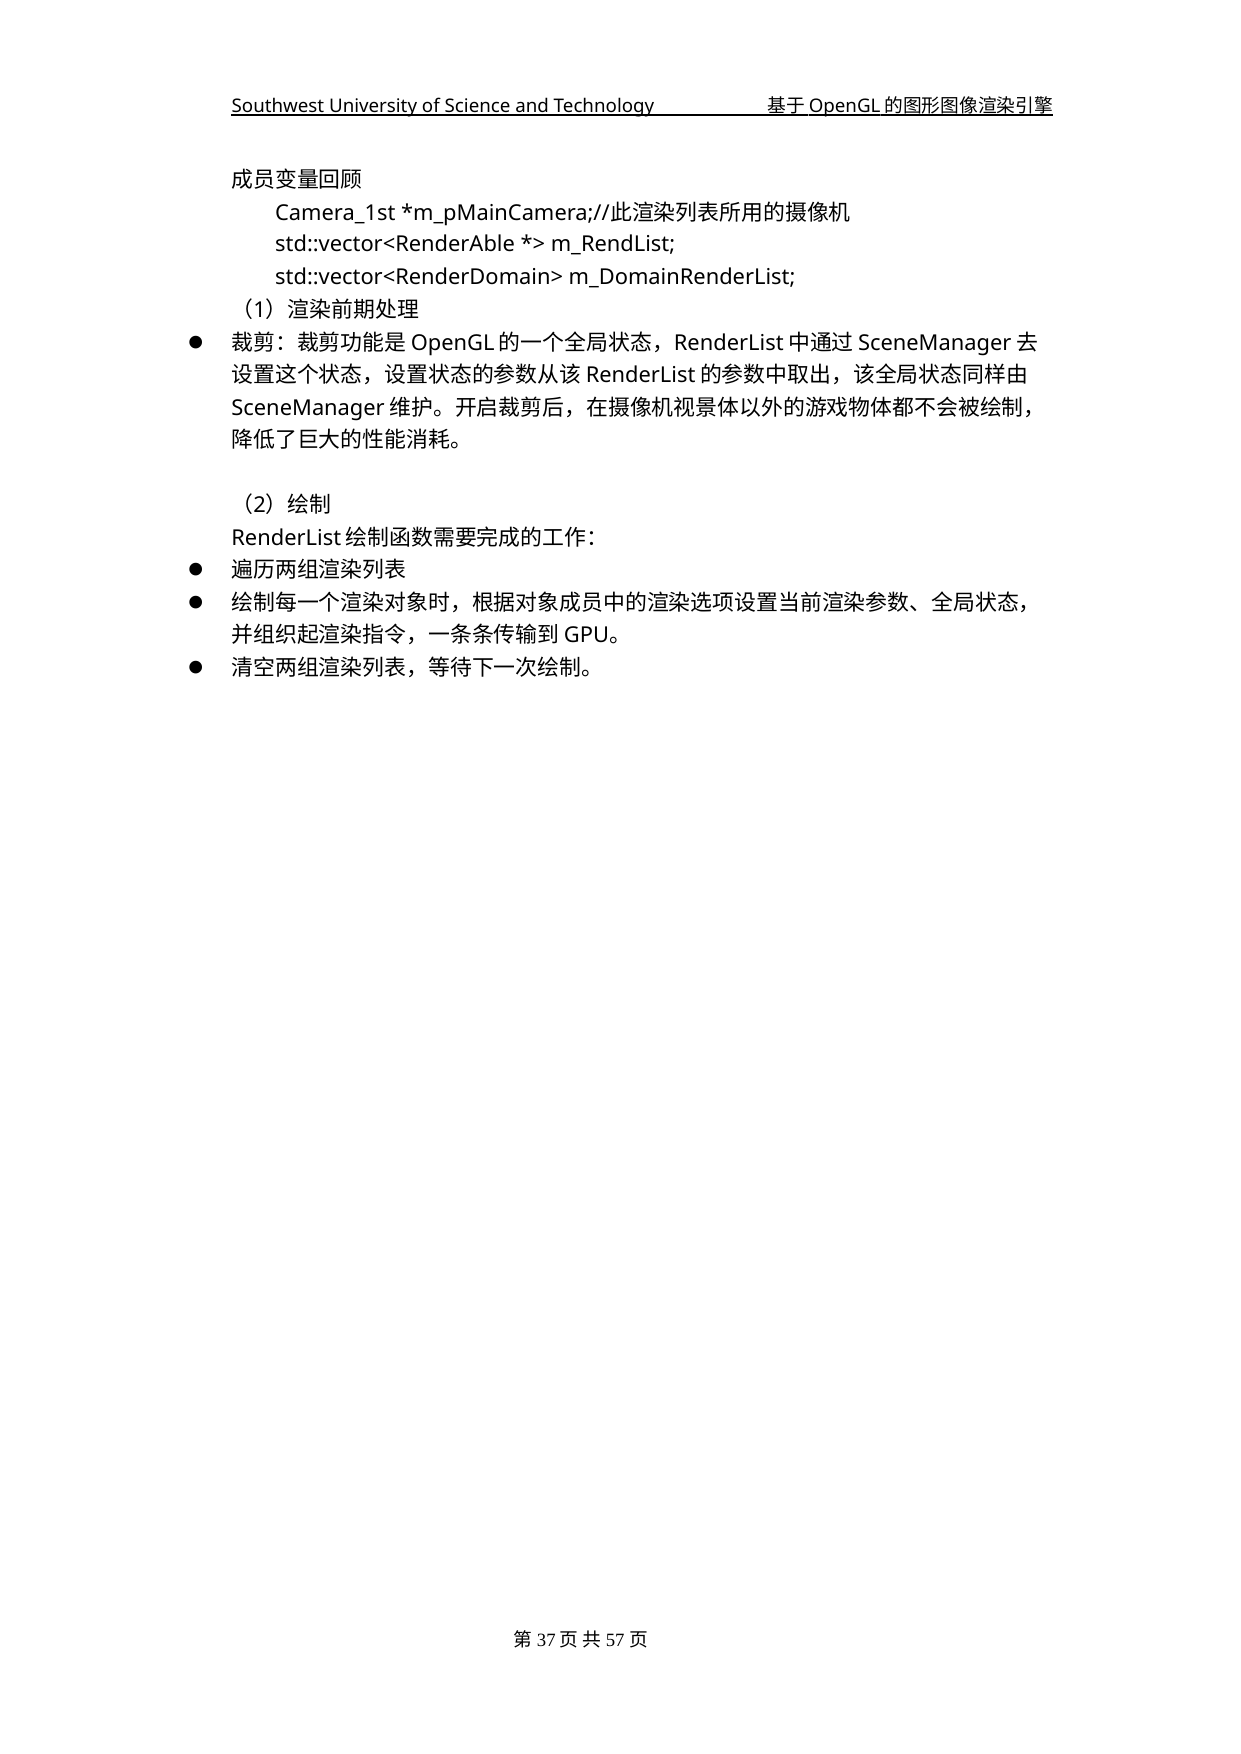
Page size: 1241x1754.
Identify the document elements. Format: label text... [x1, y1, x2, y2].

text RenderList绘制函数需要完成的工作： [187, 519, 1053, 552]
list 遍历两组渲染列表 [187, 552, 1053, 584]
text Camera_1st *m_pMainCamera;//此渲染列表所用的摄像机 [187, 194, 1053, 227]
list 裁剪：裁剪功能是OpenGL的一个全局状态，RenderList中通过SceneManager去设置这个状态，设置状态的参数从该RenderList的参数中取出，该全局状态同样由SceneManager维护。开启裁剪后，在摄像机视景体以外的游戏物体都不会被绘制，降低了巨大的性能消耗。 [187, 324, 1053, 454]
list 清空两组渲染列表，等待下一次绘制。 [187, 649, 1053, 682]
text std::vector<RenderAble *> m_RendList; [187, 227, 1053, 259]
text （1）渲染前期处理 [187, 292, 1053, 324]
text std::vector<RenderDomain> m_DomainRenderList; [187, 259, 1053, 292]
text （2）绘制 [187, 487, 1053, 519]
text 成员变量回顾 [187, 162, 1053, 194]
list 绘制每一个渲染对象时，根据对象成员中的渲染选项设置当前渲染参数、全局状态，并组织起渲染指令，一条条传输到GPU。 [187, 584, 1053, 649]
